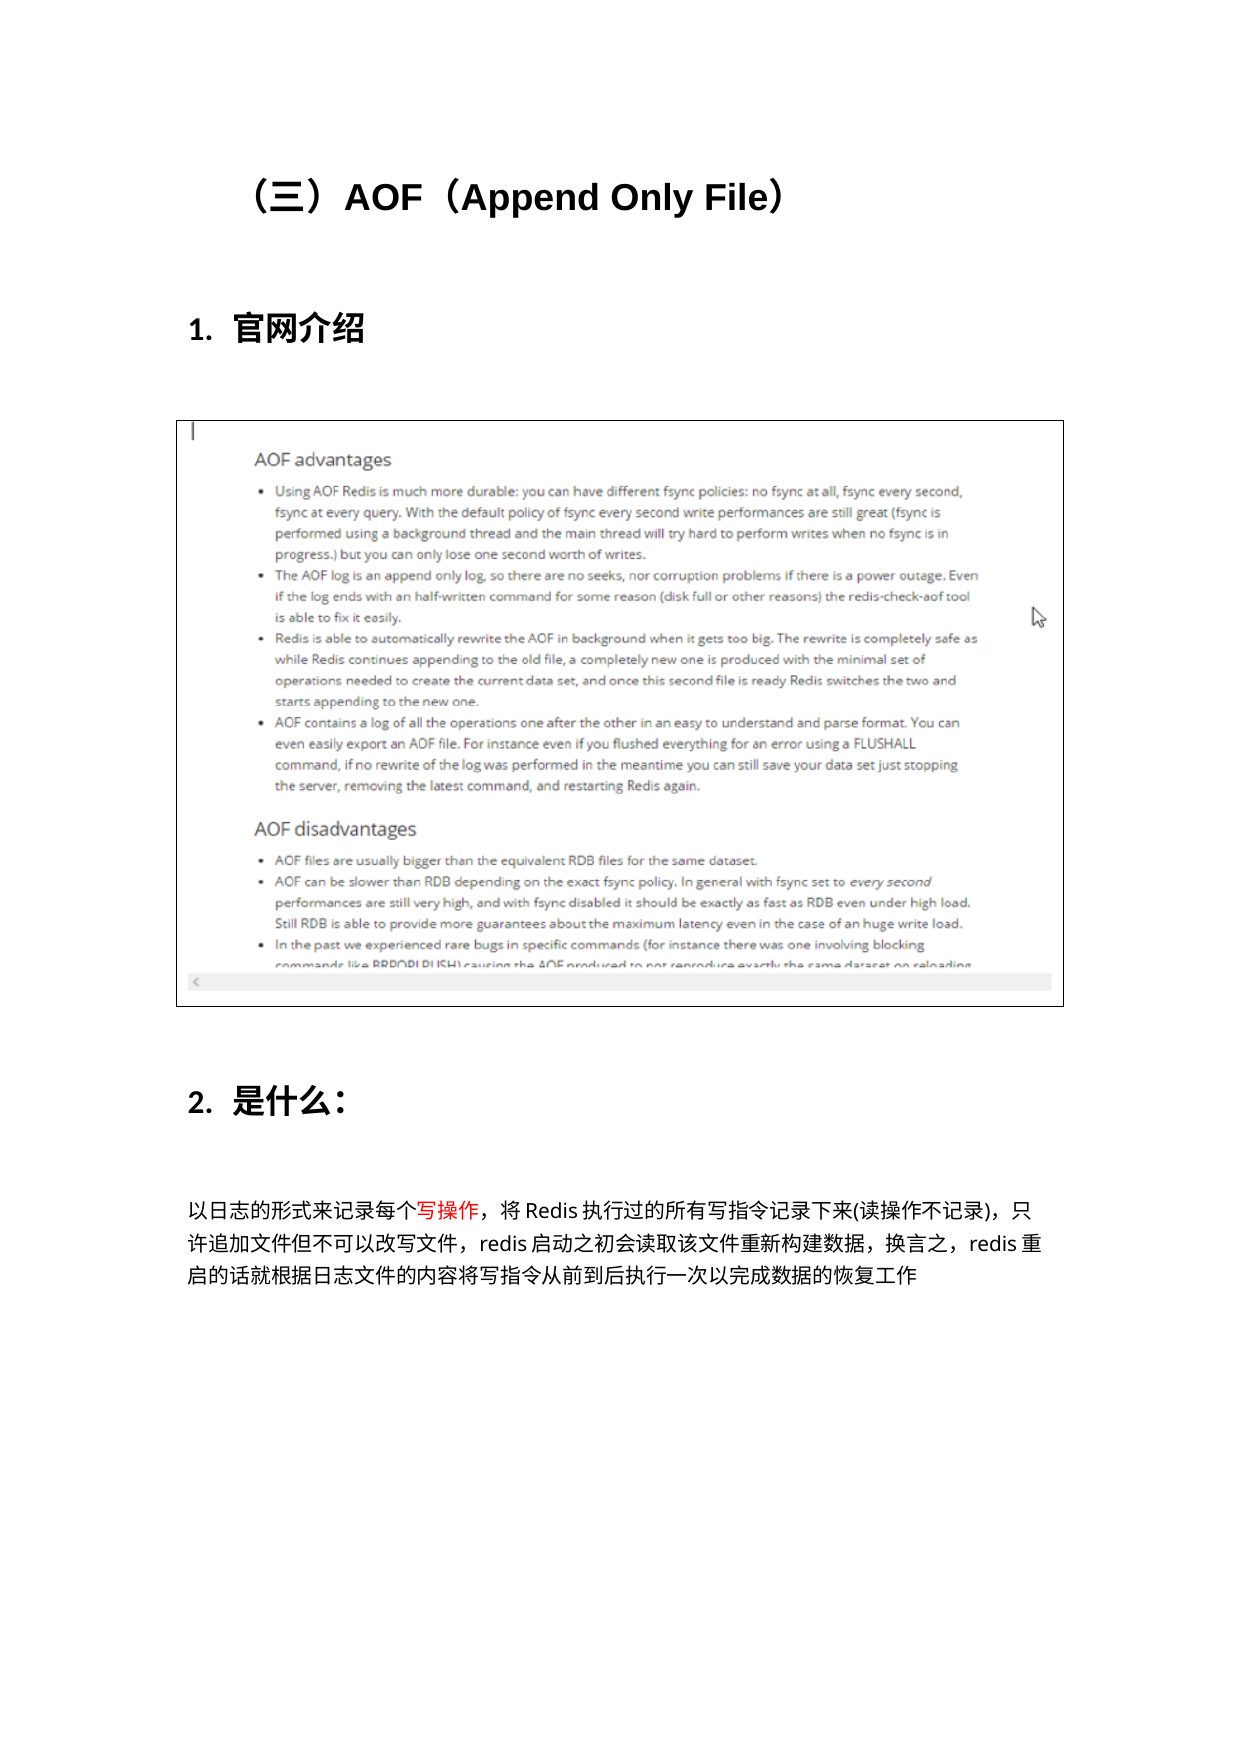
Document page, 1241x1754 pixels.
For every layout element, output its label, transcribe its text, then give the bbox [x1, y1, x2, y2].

picture [187, 421, 1052, 991]
table_header [177, 421, 1063, 1006]
text 以日志的形式来记录每个写操作，将Redis执行过的所有写指令记录下来(读操作不记录)，只许追加文件但不可以改写文件，redis启动之初会读取该文件重新构建数据，换言之，redis重启的话就根据日志文件的内容将写指令从前到后执行一次以完成数据的恢复工作 [187, 1193, 1053, 1291]
subtitle 是什么： [187, 1067, 1053, 1132]
subtitle 官网介绍 [187, 293, 1053, 358]
subtitle AOF（Append Only File） [187, 162, 1053, 227]
